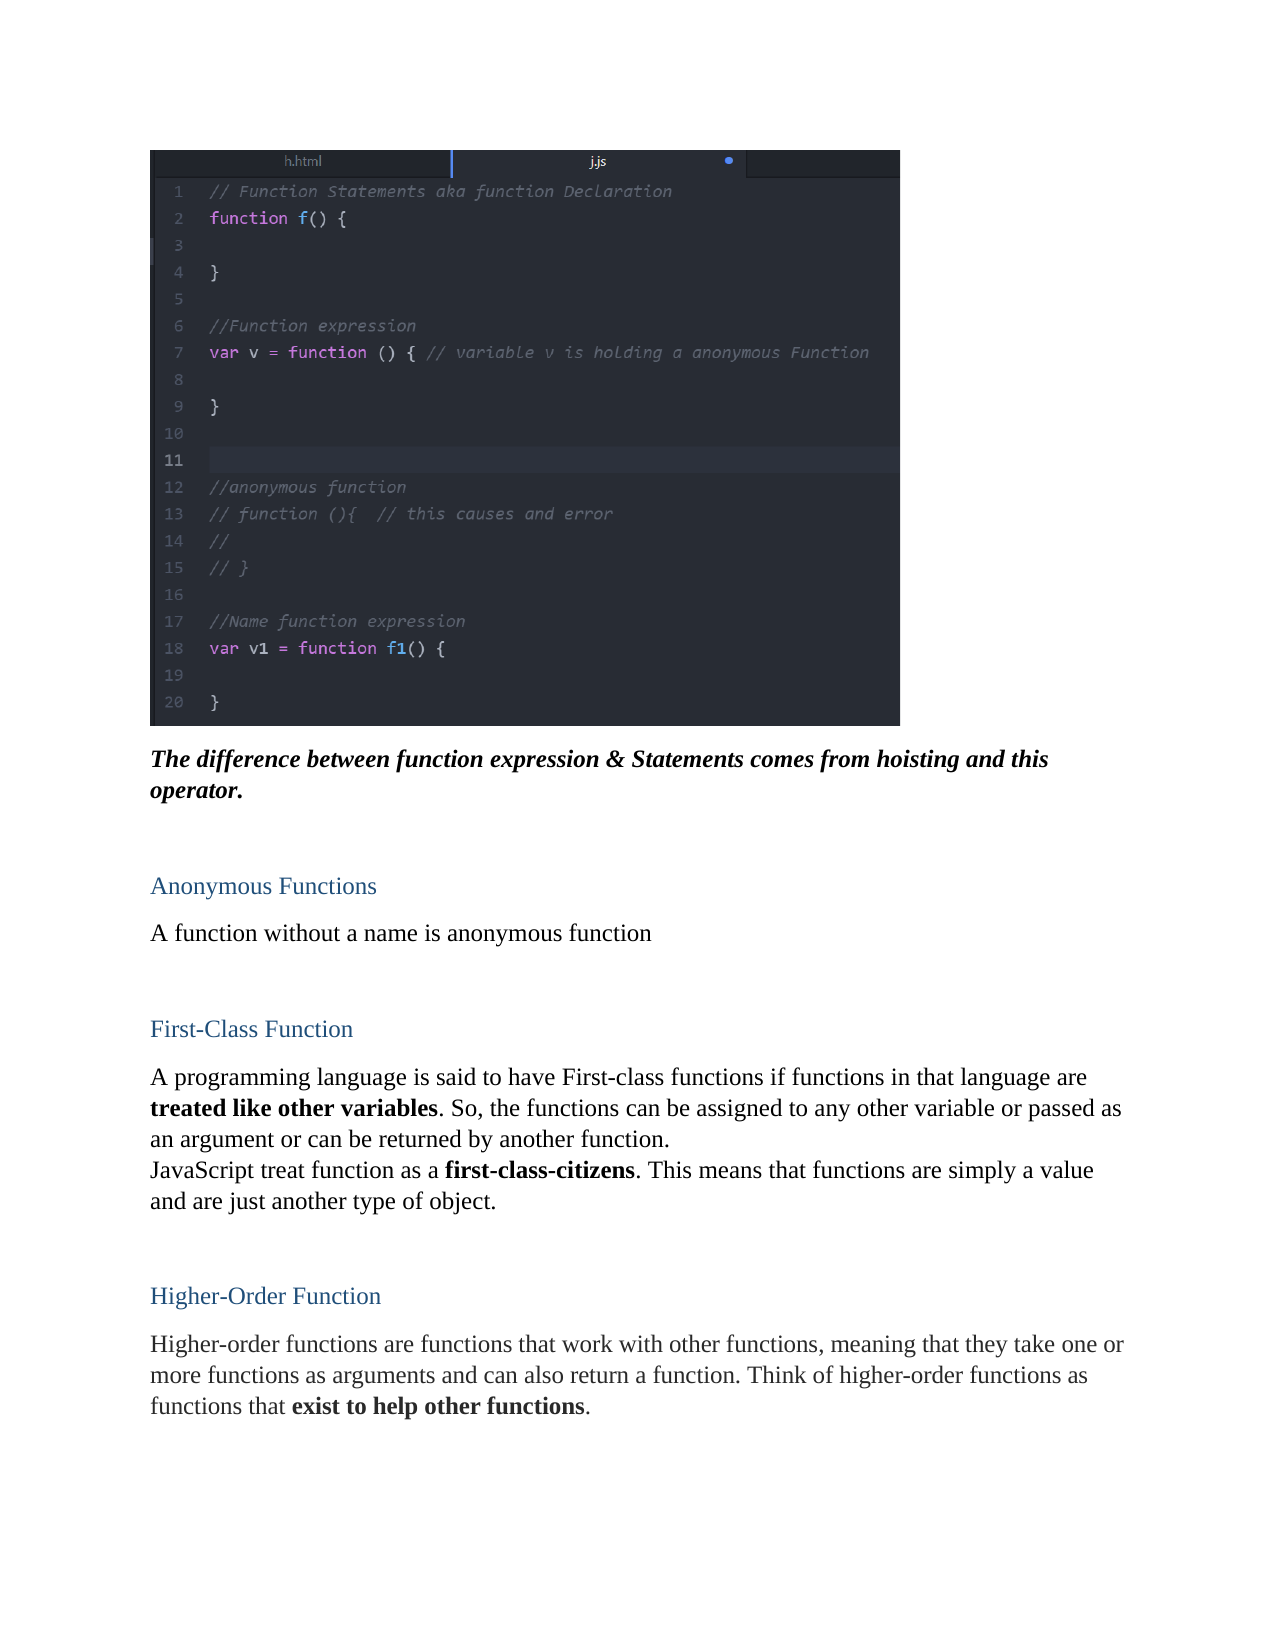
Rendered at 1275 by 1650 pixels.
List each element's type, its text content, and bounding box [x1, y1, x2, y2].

text A programming language is said to have First-class functions if functions in that language are treated like other variables. So, the functions can be assigned to any other variable or passed as an argument or can be returned by another function. JavaScript treat function as a first-class-citizens. This means that functions are simply a value and are just another type of object. [150, 1062, 1125, 1214]
text Higher-order functions are functions that work with other functions, meaning that they take one or more functions as arguments and can also return a function. Think of higher-order functions as functions that exist to help other functions. [150, 1329, 1125, 1420]
text A function without a name is anonymous function [150, 918, 1125, 947]
text Higher-Order Function [150, 1281, 1125, 1310]
text Anonymous Functions [150, 871, 1125, 899]
text The difference between function expression & Statements comes from hoisting and this operator. [150, 744, 1125, 804]
text First-Class Function [150, 1014, 1125, 1043]
picture [150, 150, 901, 726]
